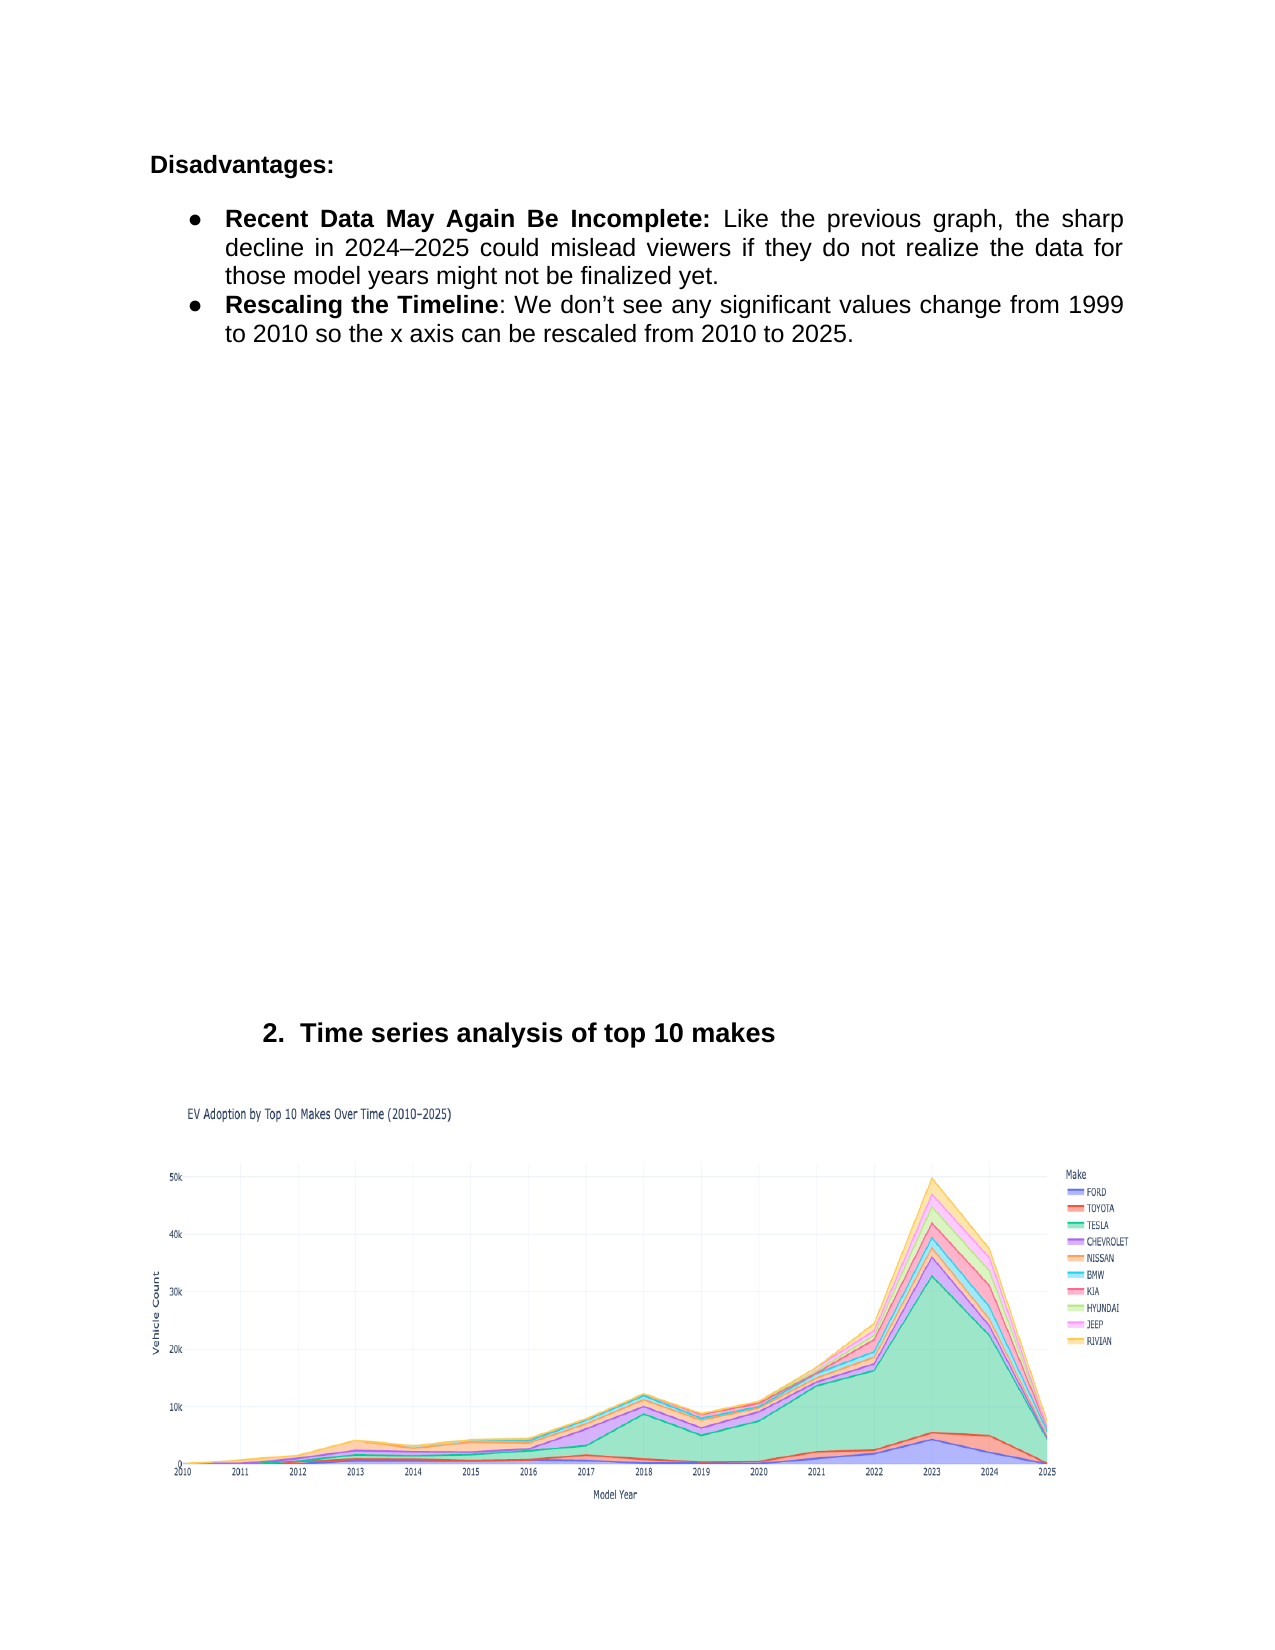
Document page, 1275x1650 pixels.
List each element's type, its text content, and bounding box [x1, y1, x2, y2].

picture [140, 1084, 1135, 1516]
list Recent Data May Again Be Incomplete: Like the previous graph, the sharp decline in 2024–2025 could mislead viewers if they do not realize the data for those model years might not be finalized yet. [187, 204, 1125, 290]
list Time series analysis of top 10 makes [262, 1017, 1125, 1049]
list Rescaling the Timeline: We don’t see any significant values change from 1999 to 2010 so the x axis can be rescaled from 2010 to 2025. [187, 290, 1125, 347]
subtitle Disadvantages: [150, 150, 1125, 179]
